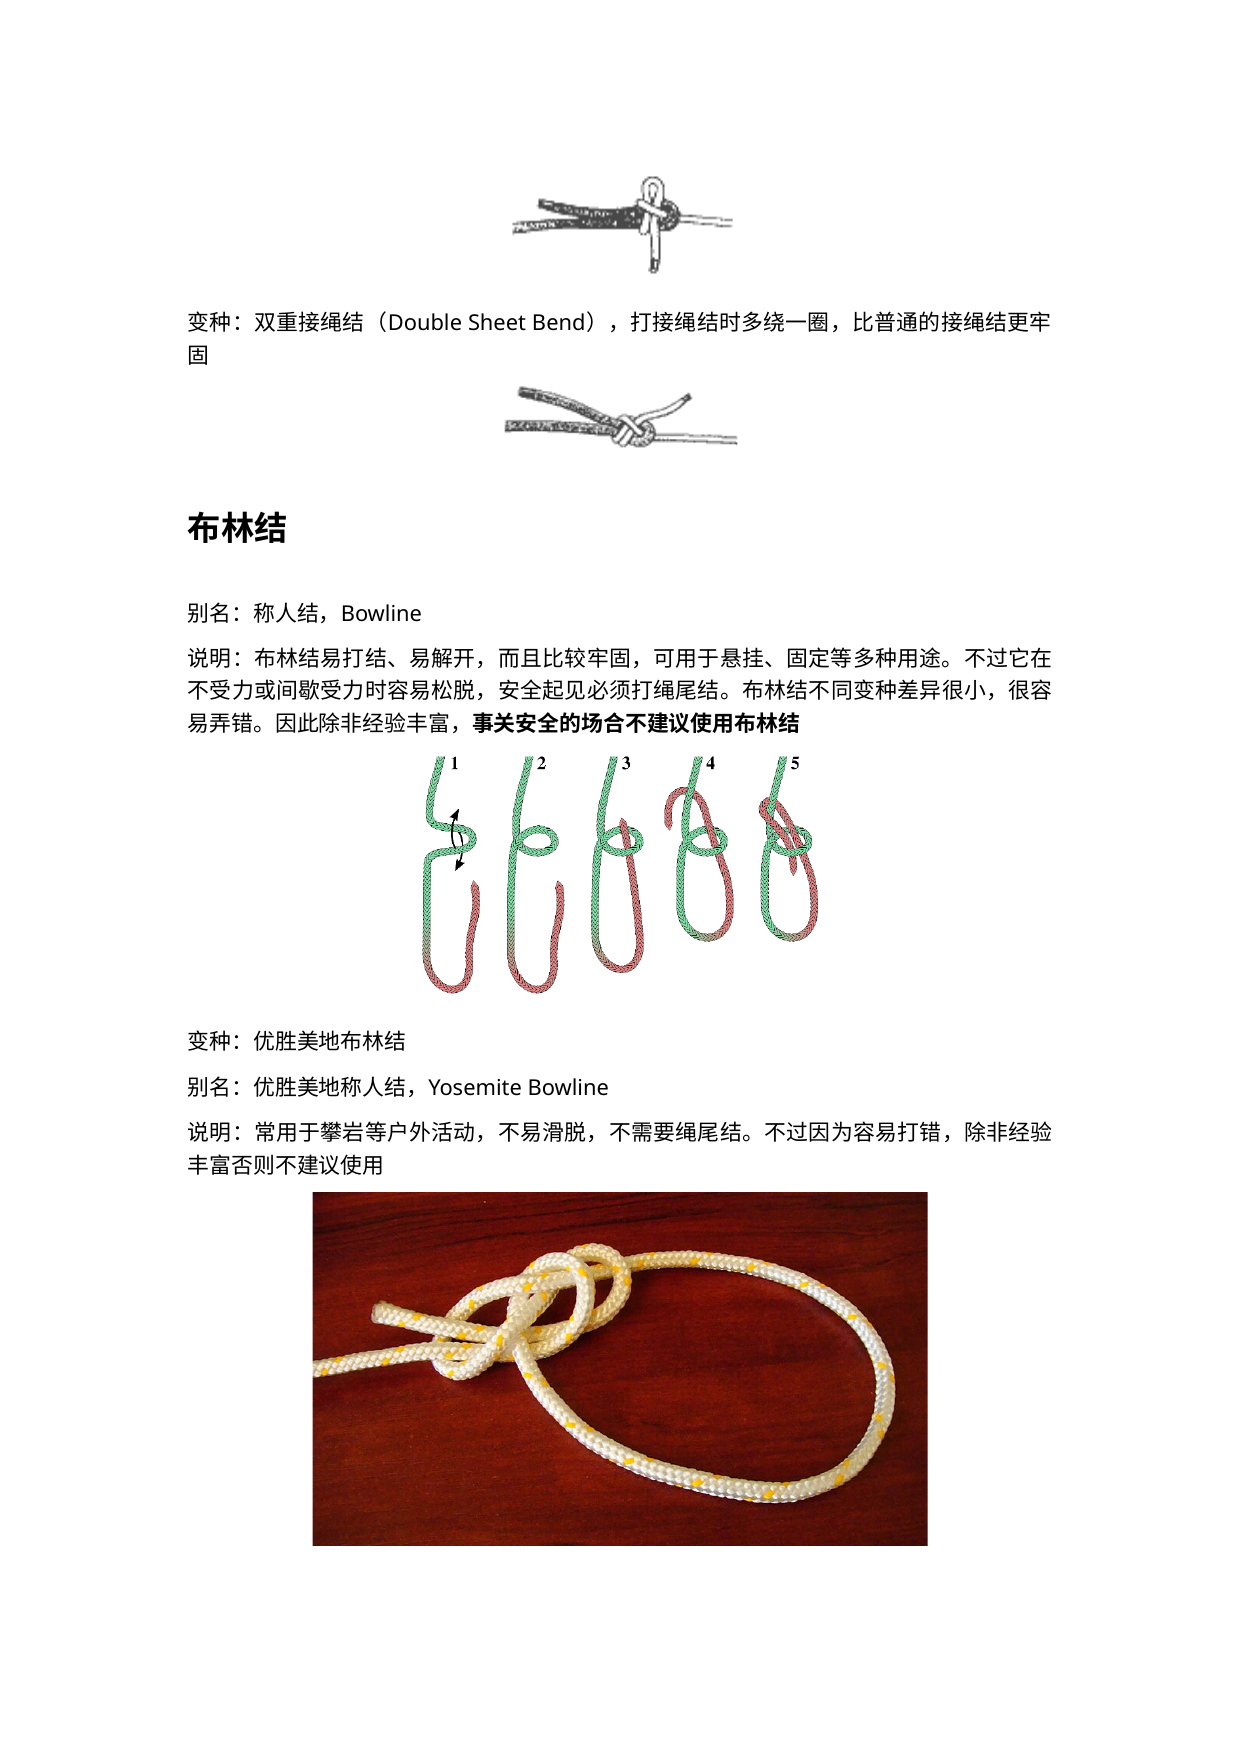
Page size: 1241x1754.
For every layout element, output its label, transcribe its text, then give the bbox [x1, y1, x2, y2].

text 别名：称人结，Bowline [187, 595, 1053, 628]
text 变种：双重接绳结（Double Sheet Bend），打接绳结时多绕一圈，比普通的接绳结更牢固 [187, 305, 1053, 370]
picture [502, 382, 738, 454]
text 变种：优胜美地布林结 [187, 1024, 1053, 1056]
subtitle 布林结 [187, 493, 1053, 558]
text 说明：常用于攀岩等户外活动，不易滑脱，不需要绳尾结。不过因为容易打错，除非经验丰富否则不建议使用 [187, 1115, 1053, 1180]
picture [418, 751, 822, 996]
text 说明：布林结易打结、易解开，而且比较牢固，可用于悬挂、固定等多种用途。不过它在不受力或间歇受力时容易松脱，安全起见必须打绳尾结。布林结不同变种差异很小，很容易弄错。因此除非经验丰富，事关安全的场合不建议使用布林结 [187, 641, 1053, 738]
picture [312, 1192, 928, 1546]
text 别名：优胜美地称人结，Yosemite Bowline [187, 1069, 1053, 1102]
picture [507, 162, 733, 282]
